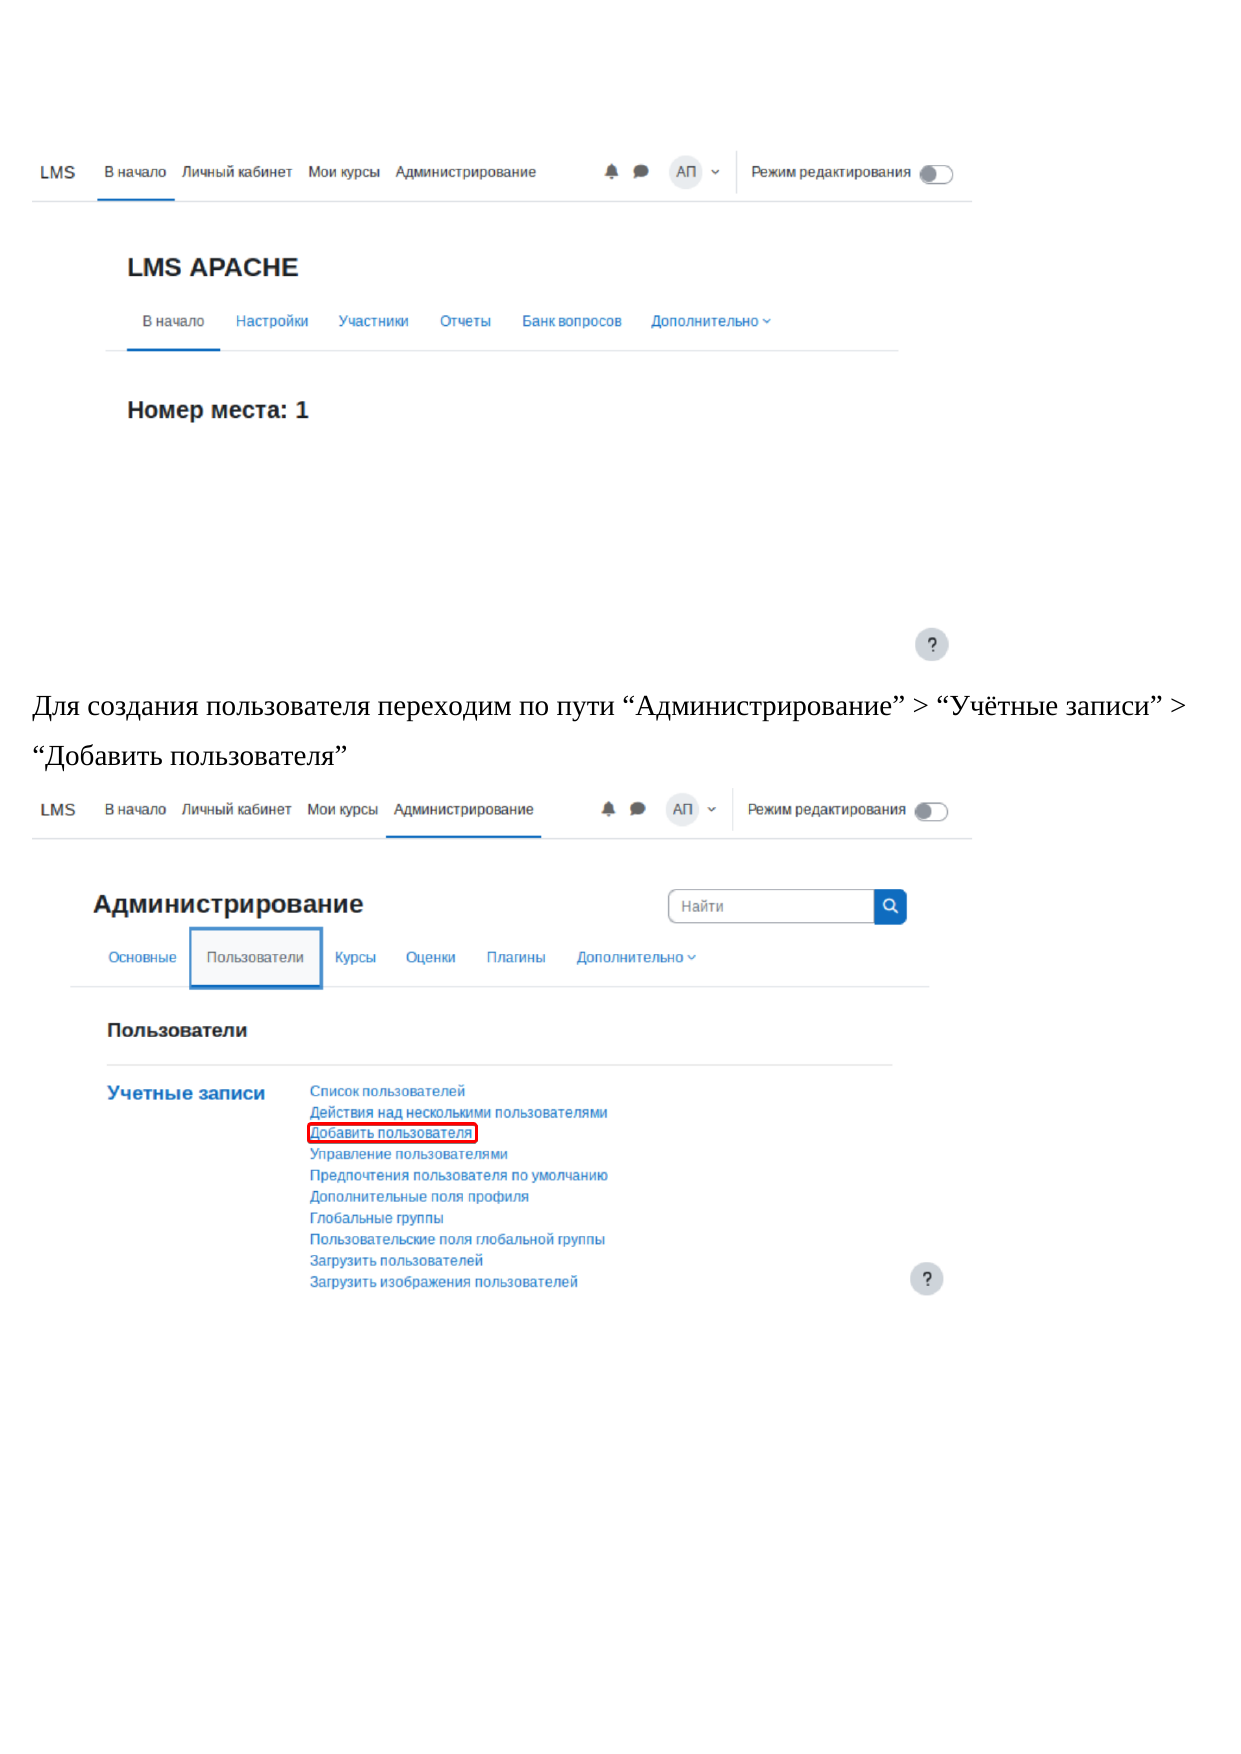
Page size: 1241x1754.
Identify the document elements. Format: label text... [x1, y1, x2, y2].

picture [32, 150, 973, 671]
picture [32, 788, 973, 1305]
text Для создания пользователя переходим по пути “Администрирование” > “Учётные записи” > “Добавить пользователя” [32, 688, 1240, 771]
